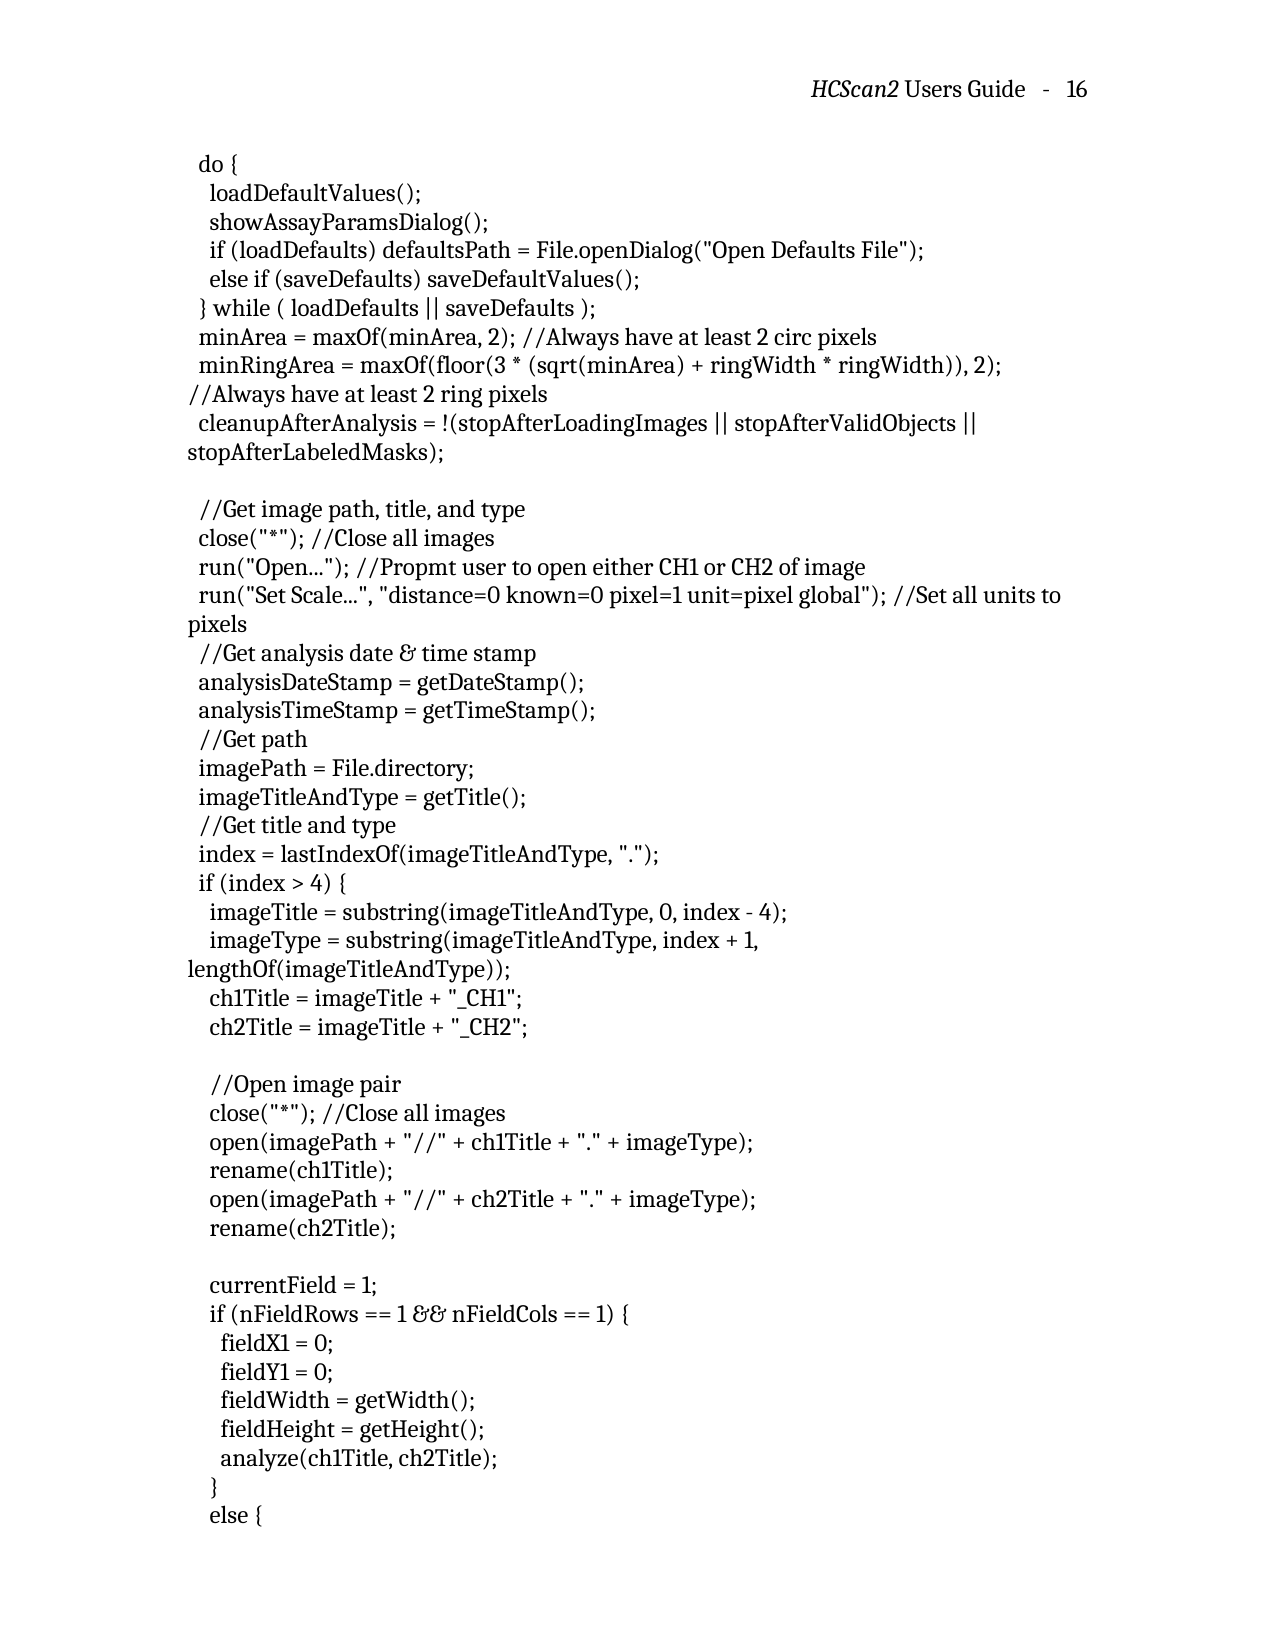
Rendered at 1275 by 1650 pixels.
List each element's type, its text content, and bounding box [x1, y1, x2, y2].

text currentField = 1; [187, 1271, 1087, 1300]
text analysisTimeStamp = getTimeStamp(); [187, 696, 1087, 725]
text imagePath = File.directory; [187, 754, 1087, 782]
text run("Set Scale...", "distance=0 known=0 pixel=1 unit=pixel global"); //Set all units to pixels [187, 581, 1087, 639]
text if (index > 4) { [187, 869, 1087, 897]
text } while ( loadDefaults || saveDefaults ); [187, 294, 1087, 322]
text //Get analysis date & time stamp [187, 639, 1087, 667]
text analyze(ch1Title, ch2Title); [187, 1444, 1087, 1472]
text analysisDateStamp = getDateStamp(); [187, 667, 1087, 696]
text cleanupAfterAnalysis = !(stopAfterLoadingImages || stopAfterValidObjects || stopAfterLabeledMasks); [187, 409, 1087, 466]
text do { [187, 150, 1087, 179]
text rename(ch2Title); [187, 1214, 1087, 1242]
text if (nFieldRows == 1 && nFieldCols == 1) { [187, 1300, 1087, 1329]
text ch1Title = imageTitle + "_CH1"; [187, 984, 1087, 1012]
text imageTitle = substring(imageTitleAndType, 0, index - 4); [187, 897, 1087, 926]
text imageTitleAndType = getTitle(); [187, 782, 1087, 811]
text close("*"); //Close all images [187, 1099, 1087, 1127]
text rename(ch1Title); [187, 1156, 1087, 1185]
text close("*"); //Close all images [187, 524, 1087, 552]
text fieldY1 = 0; [187, 1357, 1087, 1386]
text index = lastIndexOf(imageTitleAndType, "."); [187, 840, 1087, 869]
text fieldHeight = getHeight(); [187, 1415, 1087, 1444]
text imageType = substring(imageTitleAndType, index + 1, lengthOf(imageTitleAndType)); [187, 926, 1087, 984]
text open(imagePath + "//" + ch2Title + "." + imageType); [187, 1185, 1087, 1214]
text else { [187, 1501, 1087, 1530]
text } [187, 1472, 1087, 1501]
text fieldWidth = getWidth(); [187, 1386, 1087, 1415]
text loadDefaultValues(); [187, 179, 1087, 207]
text //Get image path, title, and type [187, 495, 1087, 524]
text else if (saveDefaults) saveDefaultValues(); [187, 265, 1087, 294]
text minRingArea = maxOf(floor(3 * (sqrt(minArea) + ringWidth * ringWidth)), 2); //Always have at least 2 ring pixels [187, 351, 1087, 409]
text fieldX1 = 0; [187, 1329, 1087, 1357]
text if (loadDefaults) defaultsPath = File.openDialog("Open Defaults File"); [187, 236, 1087, 265]
text open(imagePath + "//" + ch1Title + "." + imageType); [187, 1127, 1087, 1156]
text showAssayParamsDialog(); [187, 207, 1087, 236]
text ch2Title = imageTitle + "_CH2"; [187, 1012, 1087, 1041]
text //Get title and type [187, 811, 1087, 840]
text //Get path [187, 725, 1087, 754]
text run("Open..."); //Propmt user to open either CH1 or CH2 of image [187, 552, 1087, 581]
text minArea = maxOf(minArea, 2); //Always have at least 2 circ pixels [187, 322, 1087, 351]
text //Open image pair [187, 1070, 1087, 1099]
